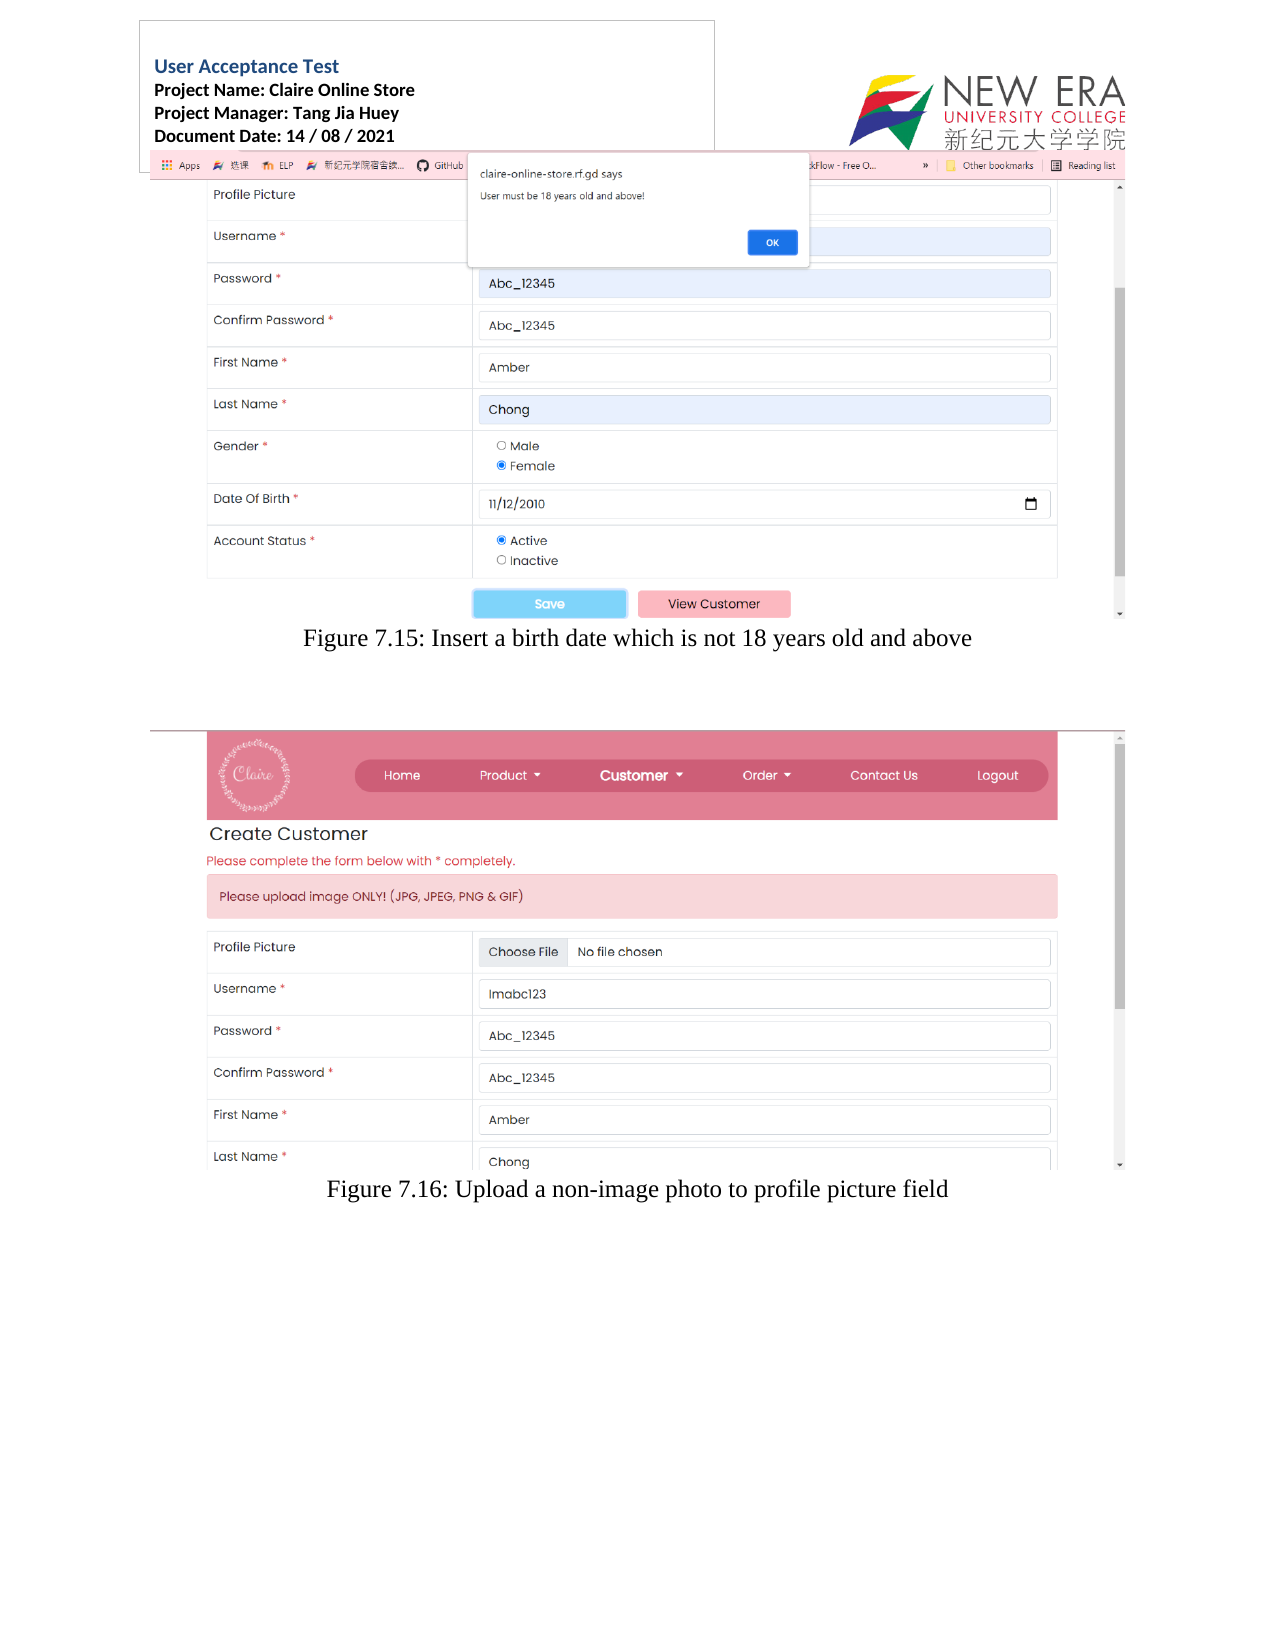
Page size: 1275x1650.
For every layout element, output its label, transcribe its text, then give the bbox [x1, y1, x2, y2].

text Figure 7.16: Upload a non-image photo to profile picture field [150, 1174, 1125, 1203]
text Figure 7.15: Insert a birth date which is not 18 years old and above [150, 623, 1125, 652]
picture [150, 75, 1125, 619]
picture [150, 730, 1125, 1170]
